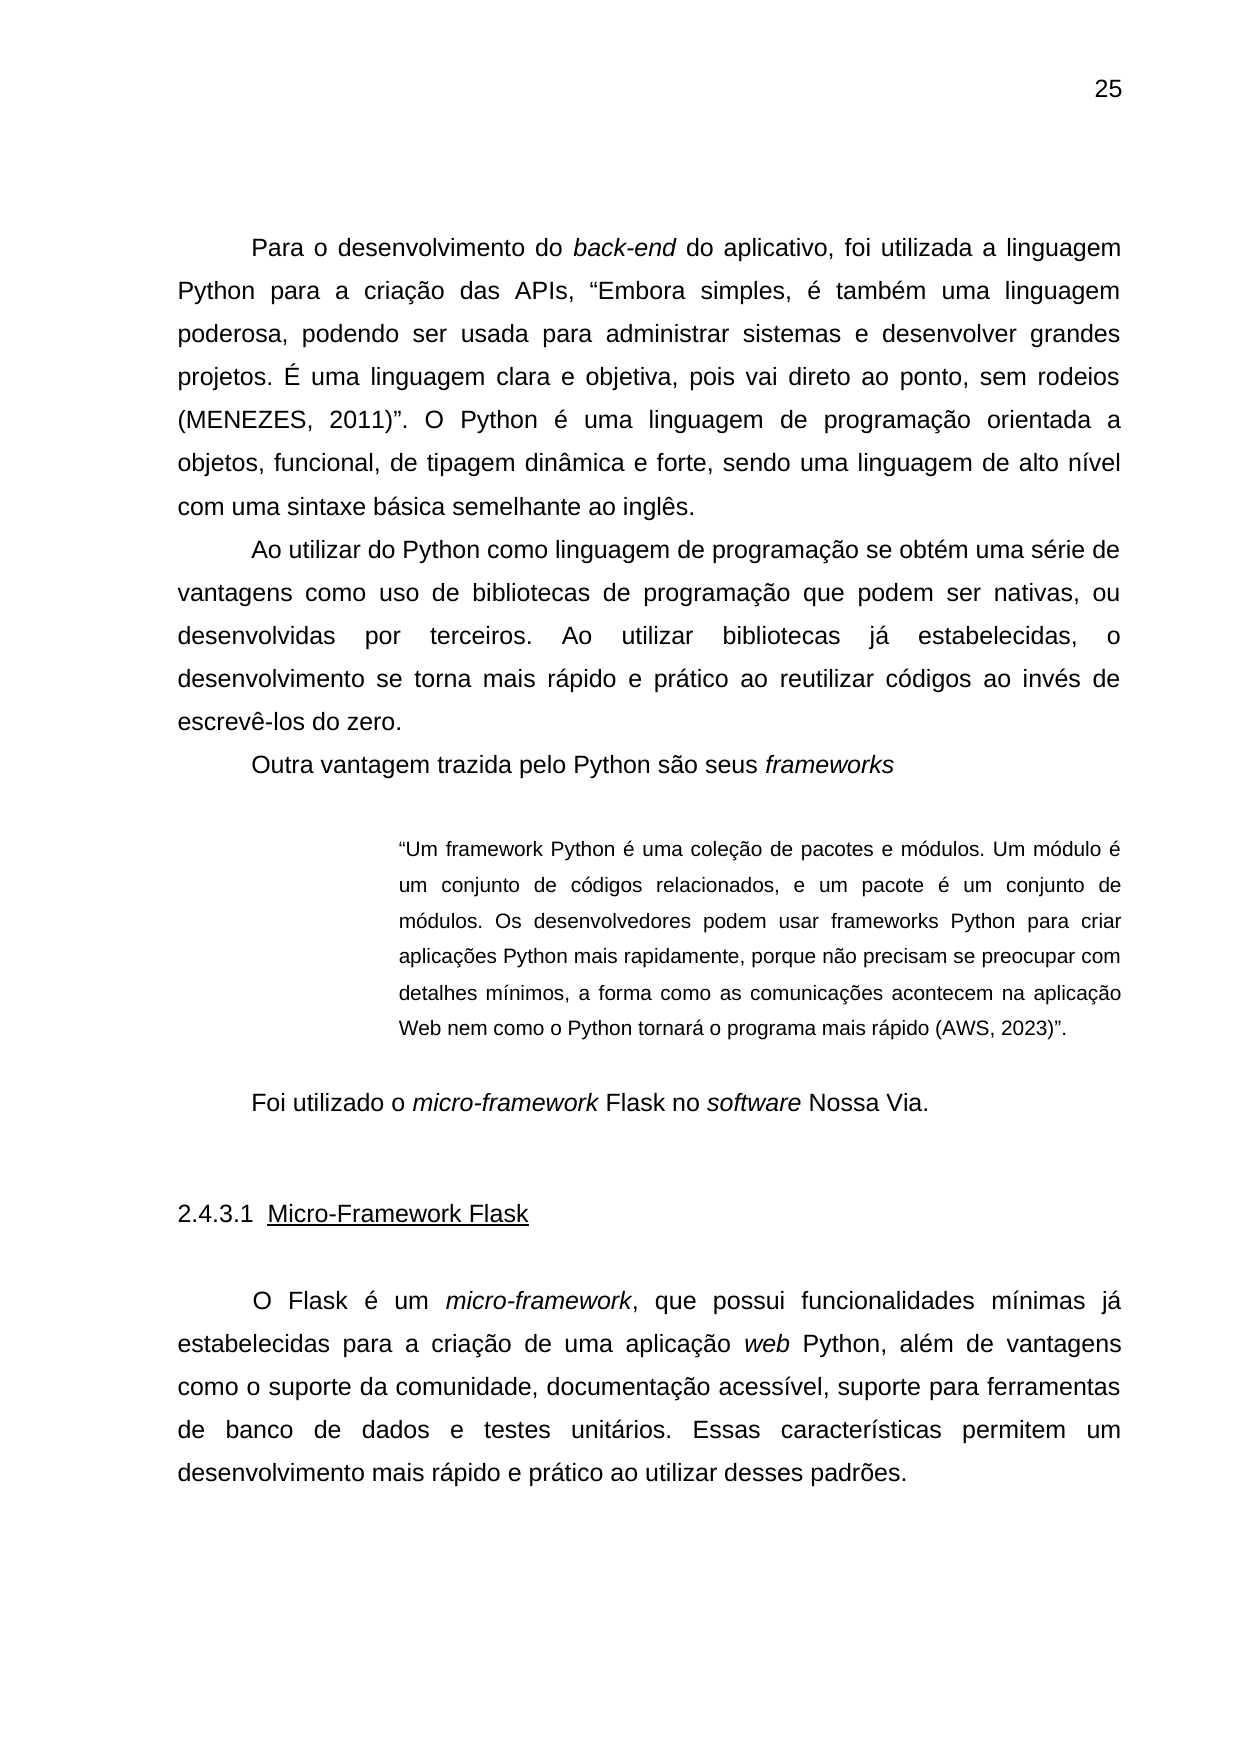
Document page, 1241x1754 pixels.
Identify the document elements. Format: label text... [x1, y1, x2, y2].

text Para o desenvolvimento do back-end do aplicativo, foi utilizada a linguagem Python para a criação das APIs, “Embora simples, é também uma linguagem poderosa, podendo ser usada para administrar sistemas e desenvolver grandes projetos. É uma linguagem clara e objetiva, pois vai direto ao ponto, sem rodeios (MENEZES, 2011)”. O Python é uma linguagem de programação orientada a objetos, funcional, de tipagem dinâmica e forte, sendo uma linguagem de alto nível com uma sintaxe básica semelhante ao inglês. [177, 233, 1122, 520]
text O Flask é um micro-framework, que possui funcionalidades mínimas já estabelecidas para a criação de uma aplicação web Python, além de vantagens como o suporte da comunidade, documentação acessível, suporte para ferramentas de banco de dados e testes unitários. Essas características permitem um desenvolvimento mais rápido e prático ao utilizar desses padrões. [177, 1286, 1122, 1487]
text “Um framework Python é uma coleção de pacotes e módulos. Um módulo é um conjunto de códigos relacionados, e um pacote é um conjunto de módulos. Os desenvolvedores podem usar frameworks Python para criar aplicações Python mais rapidamente, porque não precisam se preocupar com detalhes mínimos, a forma como as comunicações acontecem na aplicação Web nem como o Python tornará o programa mais rápido (AWS, 2023)”. [398, 837, 1122, 1040]
text Outra vantagem trazida pelo Python são seus frameworks [177, 750, 1122, 779]
text Ao utilizar do Python como linguagem de programação se obtém uma série de vantagens como uso de bibliotecas de programação que podem ser nativas, ou desenvolvidas por terceiros. Ao utilizar bibliotecas já estabelecidas, o desenvolvimento se torna mais rápido e prático ao reutilizar códigos ao invés de escrevê-los do zero. [177, 535, 1122, 736]
text Foi utilizado o micro-framework Flask no software Nossa Via. [177, 1088, 1122, 1117]
subtitle Micro-Framework Flask [177, 1199, 1122, 1228]
